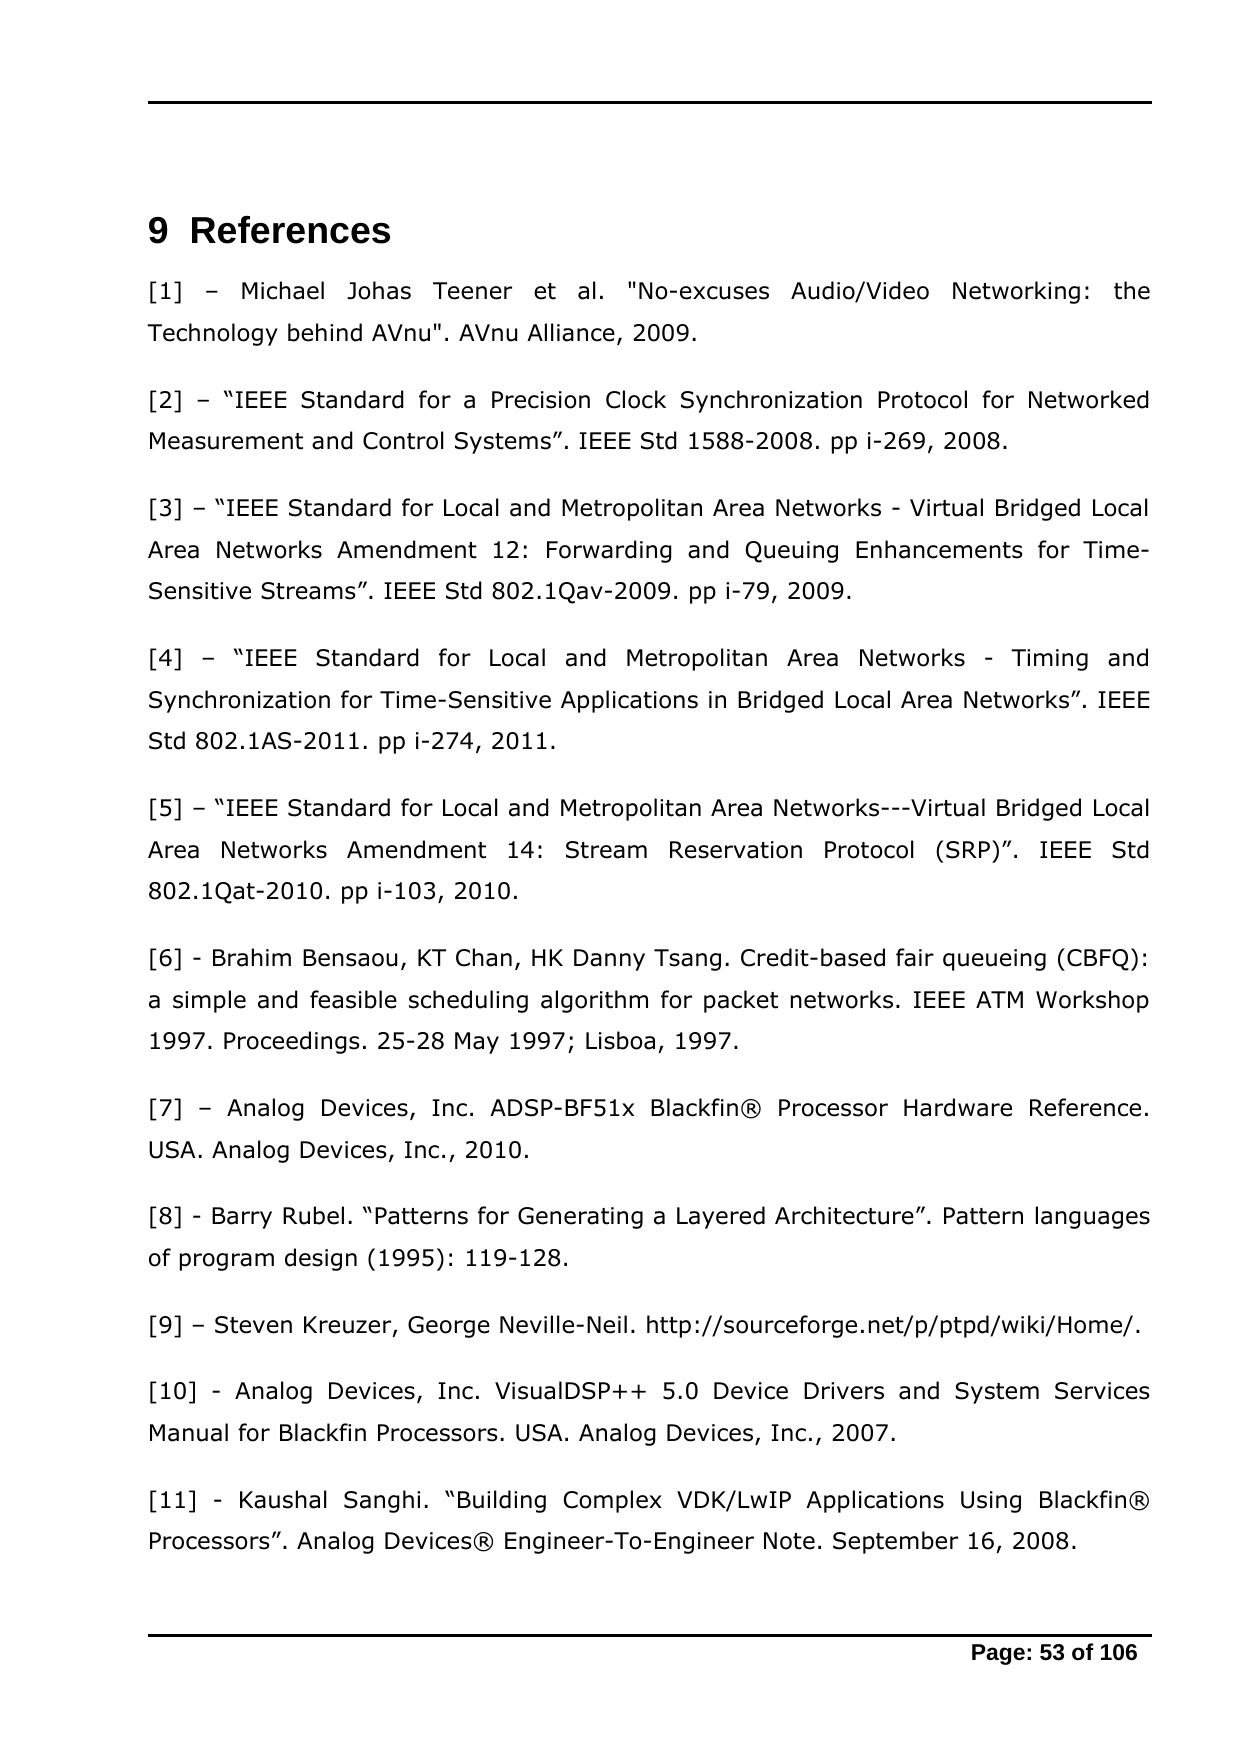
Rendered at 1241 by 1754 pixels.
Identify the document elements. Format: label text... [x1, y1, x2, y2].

text [9] – Steven Kreuzer, George Neville-Neil. http://sourceforge.net/p/ptpd/wiki/Home/. [148, 1310, 1152, 1338]
subtitle References [148, 208, 1152, 252]
text [5] – “IEEE Standard for Local and Metropolitan Area Networks---Virtual Bridged Local Area Networks Amendment 14: Stream Reservation Protocol (SRP)”. IEEE Std 802.1Qat-2010. pp i-103, 2010. [148, 793, 1152, 904]
text [4] – “IEEE Standard for Local and Metropolitan Area Networks - Timing and Synchronization for Time-Sensitive Applications in Bridged Local Area Networks”. IEEE Std 802.1AS-2011. pp i-274, 2011. [148, 643, 1152, 754]
text [7] – Analog Devices, Inc. ADSP-BF51x Blackfin® Processor Hardware Reference. USA. Analog Devices, Inc., 2010. [148, 1093, 1152, 1163]
text [6] - Brahim Bensaou, KT Chan, HK Danny Tsang. Credit-based fair queueing (CBFQ): a simple and feasible scheduling algorithm for packet networks. IEEE ATM Workshop 1997. Proceedings. 25-28 May 1997; Lisboa, 1997. [148, 943, 1152, 1054]
text [8] - Barry Rubel. “Patterns for Generating a Layered Architecture”. Pattern languages of program design (1995): 119-128. [148, 1202, 1152, 1271]
text [2] – “IEEE Standard for a Precision Clock Synchronization Protocol for Networked Measurement and Control Systems”. IEEE Std 1588-2008. pp i-269, 2008. [148, 385, 1152, 454]
text [10] - Analog Devices, Inc. VisualDSP++ 5.0 Device Drivers and System Services Manual for Blackfin Processors. USA. Analog Devices, Inc., 2007. [148, 1377, 1152, 1446]
text [1] – Michael Johas Teener et al. "No-excuses Audio/Video Networking: the Technology behind AVnu". AVnu Alliance, 2009. [148, 277, 1152, 346]
text [3] – “IEEE Standard for Local and Metropolitan Area Networks - Virtual Bridged Local Area Networks Amendment 12: Forwarding and Queuing Enhancements for Time-Sensitive Streams”. IEEE Std 802.1Qav-2009. pp i-79, 2009. [148, 493, 1152, 604]
text [11] - Kaushal Sanghi. “Building Complex VDK/LwIP Applications Using Blackfin® Processors”. Analog Devices® Engineer-To-Engineer Note. September 16, 2008. [148, 1485, 1152, 1554]
